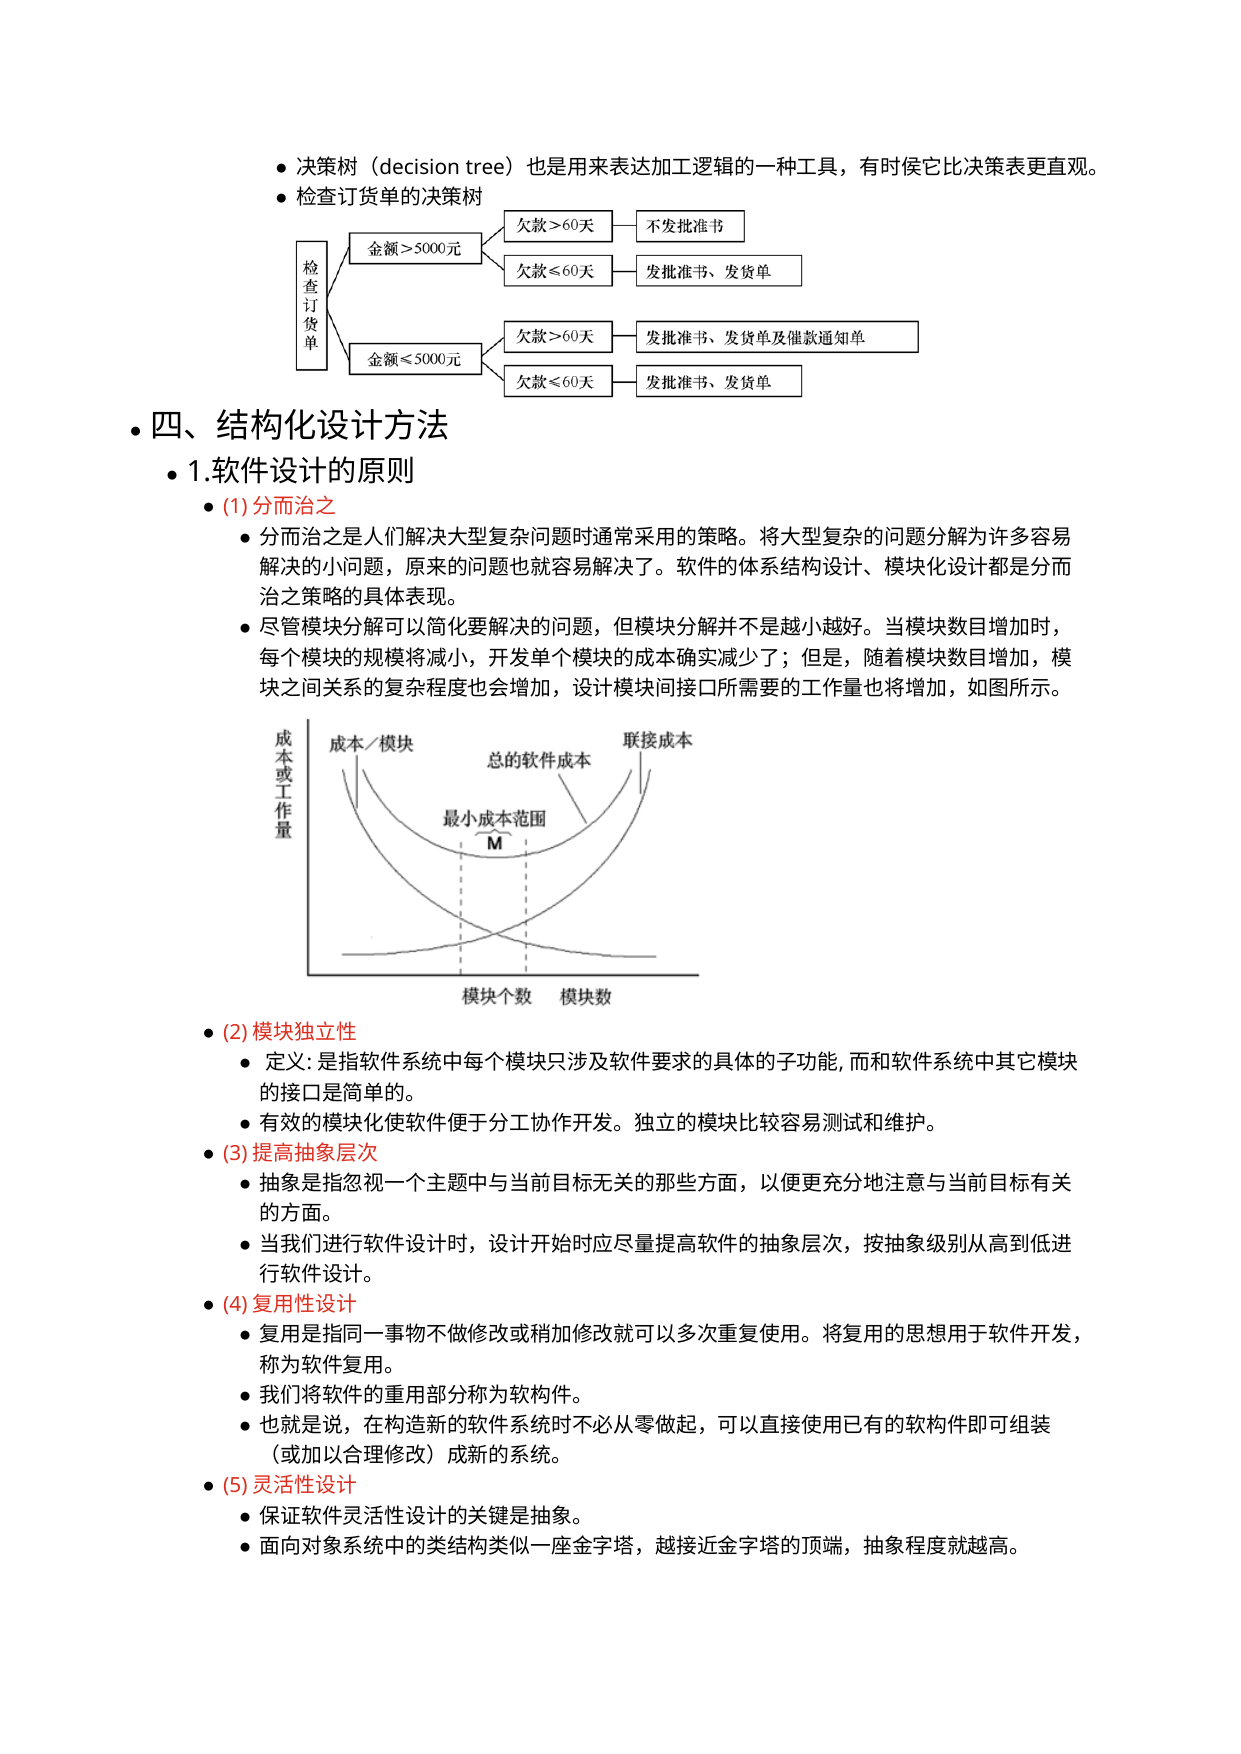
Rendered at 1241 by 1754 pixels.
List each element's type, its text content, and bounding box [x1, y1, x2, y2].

list 抽象是指忽视一个主题中与当前目标无关的那些方面，以便更充分地注意与当前目标有关的方面。 [238, 1166, 1090, 1227]
list 面向对象系统中的类结构类似一座金字塔，越接近金字塔的顶端，抽象程度就越高。 [238, 1529, 1090, 1559]
list 1.软件设计的原则 [166, 447, 1090, 489]
list (1) 分而治之 [202, 489, 1090, 520]
list 保证软件灵活性设计的关键是抽象。 [238, 1499, 1090, 1529]
list 复用是指同一事物不做修改或稍加修改就可以多次重复使用。将复用的思想用于软件开发，称为软件复用。 [238, 1318, 1090, 1378]
list (3) 提高抽象层次 [202, 1136, 1090, 1166]
picture [295, 210, 921, 399]
list 尽管模块分解可以简化要解决的问题，但模块分解并不是越小越好。当模块数目增加时，每个模块的规模将减小，开发单个模块的成本确实减少了；但是，随着模块数目增加，模块之间关系的复杂程度也会增加，设计模块间接口所需要的工作量也将增加，如图所示。 [238, 611, 1090, 701]
list 当我们进行软件设计时，设计开始时应尽量提高软件的抽象层次，按抽象级别从高到低进行软件设计。 [238, 1227, 1090, 1287]
list 四、结构化设计方法 [129, 399, 1090, 447]
list 有效的模块化使软件便于分工协作开发。独立的模块比较容易测试和维护。 [238, 1106, 1090, 1136]
list 分而治之是人们解决大型复杂问题时通常采用的策略。将大型复杂的问题分解为许多容易解决的小问题，原来的问题也就容易解决了。软件的体系结构设计、模块化设计都是分而治之策略的具体表现。 [238, 520, 1090, 611]
picture [259, 701, 714, 1016]
list 检查订货单的决策树 [275, 180, 1090, 211]
list 也就是说，在构造新的软件系统时不必从零做起，可以直接使用已有的软构件即可组装（或加以合理修改）成新的系统。 [238, 1408, 1090, 1469]
list 决策树（decision tree）也是用来表达加工逻辑的一种工具，有时侯它比决策表更直观。 [275, 150, 1090, 180]
list (5) 灵活性设计 [202, 1469, 1090, 1499]
list (4) 复用性设计 [202, 1287, 1090, 1318]
list 定义: 是指软件系统中每个模块只涉及软件要求的具体的子功能, 而和软件系统中其它模块的接口是简单的。 [238, 1045, 1090, 1106]
list 我们将软件的重用部分称为软构件。 [238, 1378, 1090, 1408]
list (2) 模块独立性 [202, 1015, 1090, 1045]
